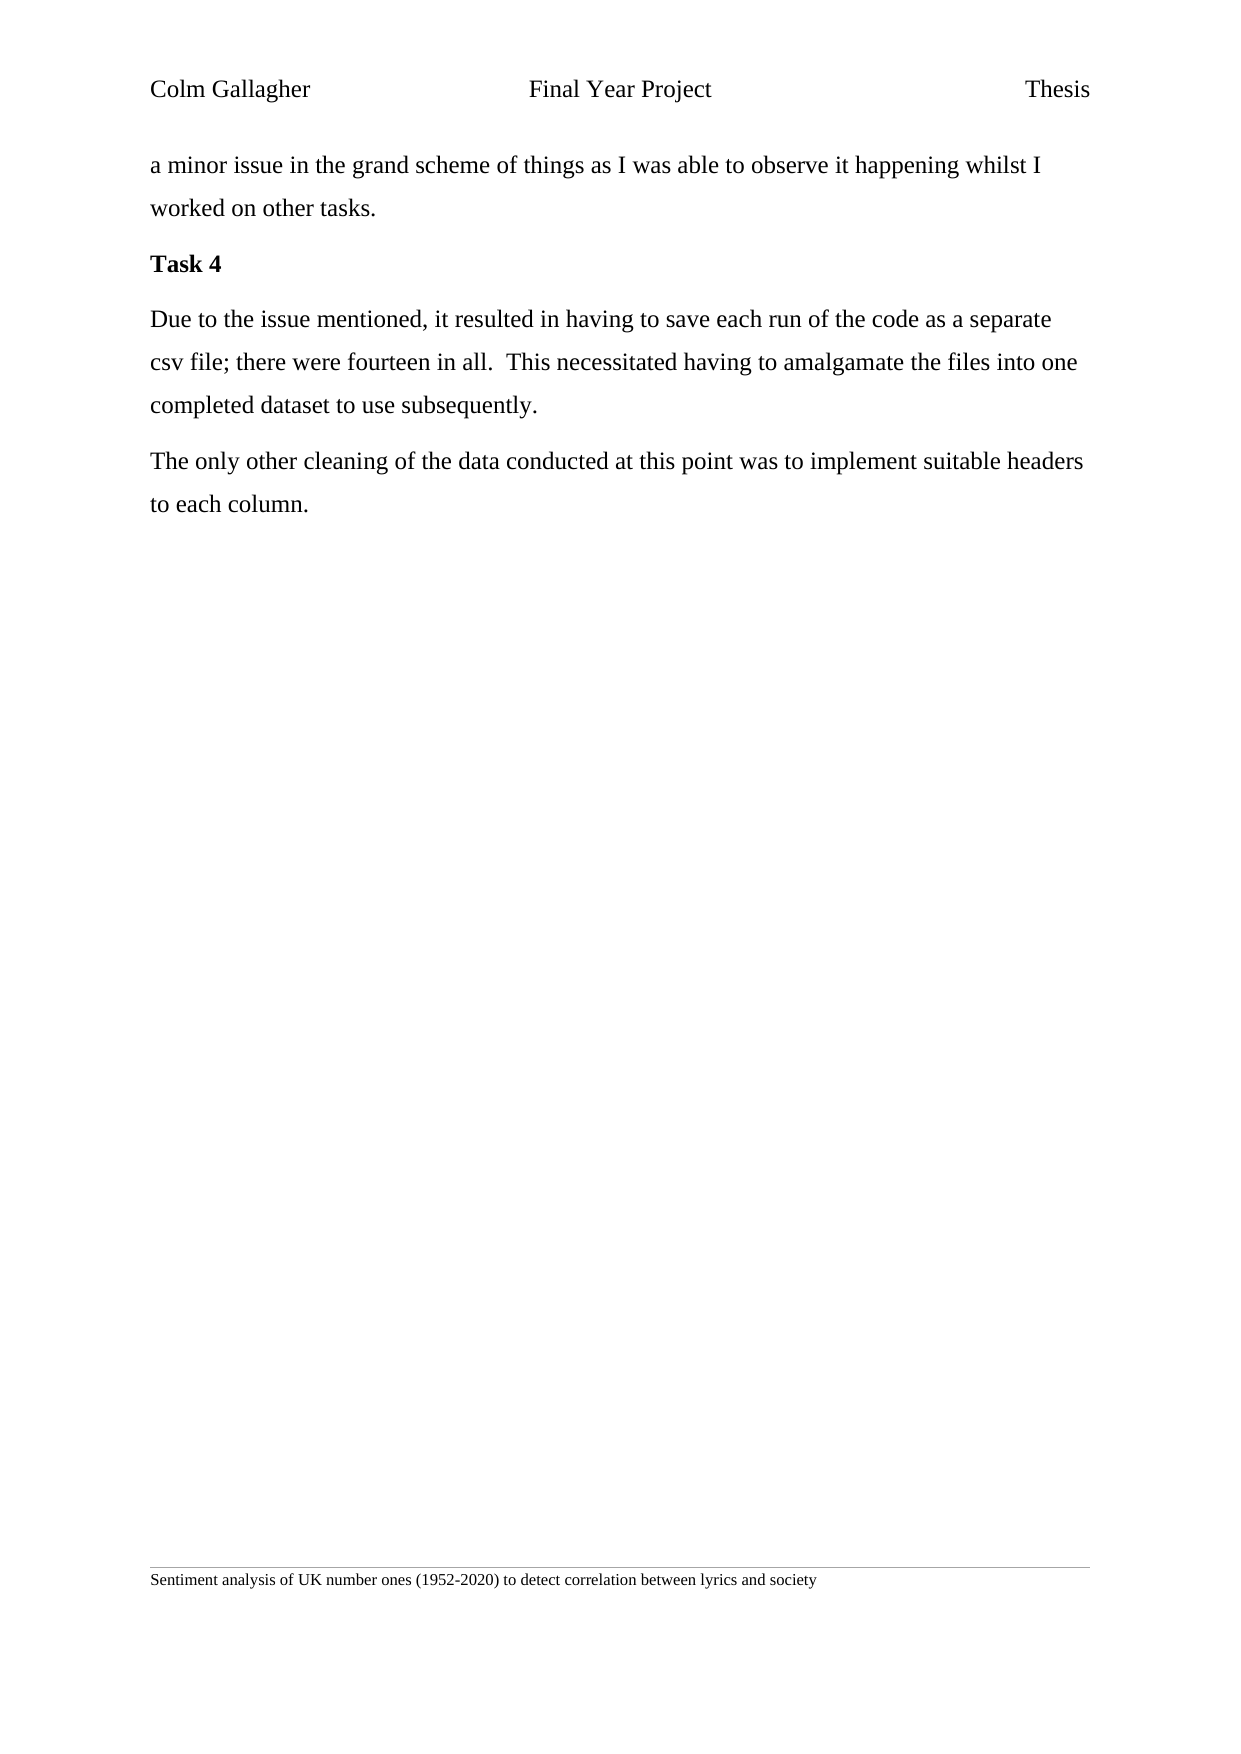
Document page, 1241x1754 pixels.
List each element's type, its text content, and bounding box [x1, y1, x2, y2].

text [150, 150, 1090, 222]
text Task 4 [150, 249, 1090, 277]
text Due to the issue mentioned, it resulted in having to save each run of the code as a separate csv file; there were fourteen in all. This necessitated having to amalgamate the files into one completed dataset to use subsequently. [150, 304, 1090, 419]
text The only other cleaning of the data conducted at this point was to implement suitable headers to each column. [150, 446, 1090, 518]
